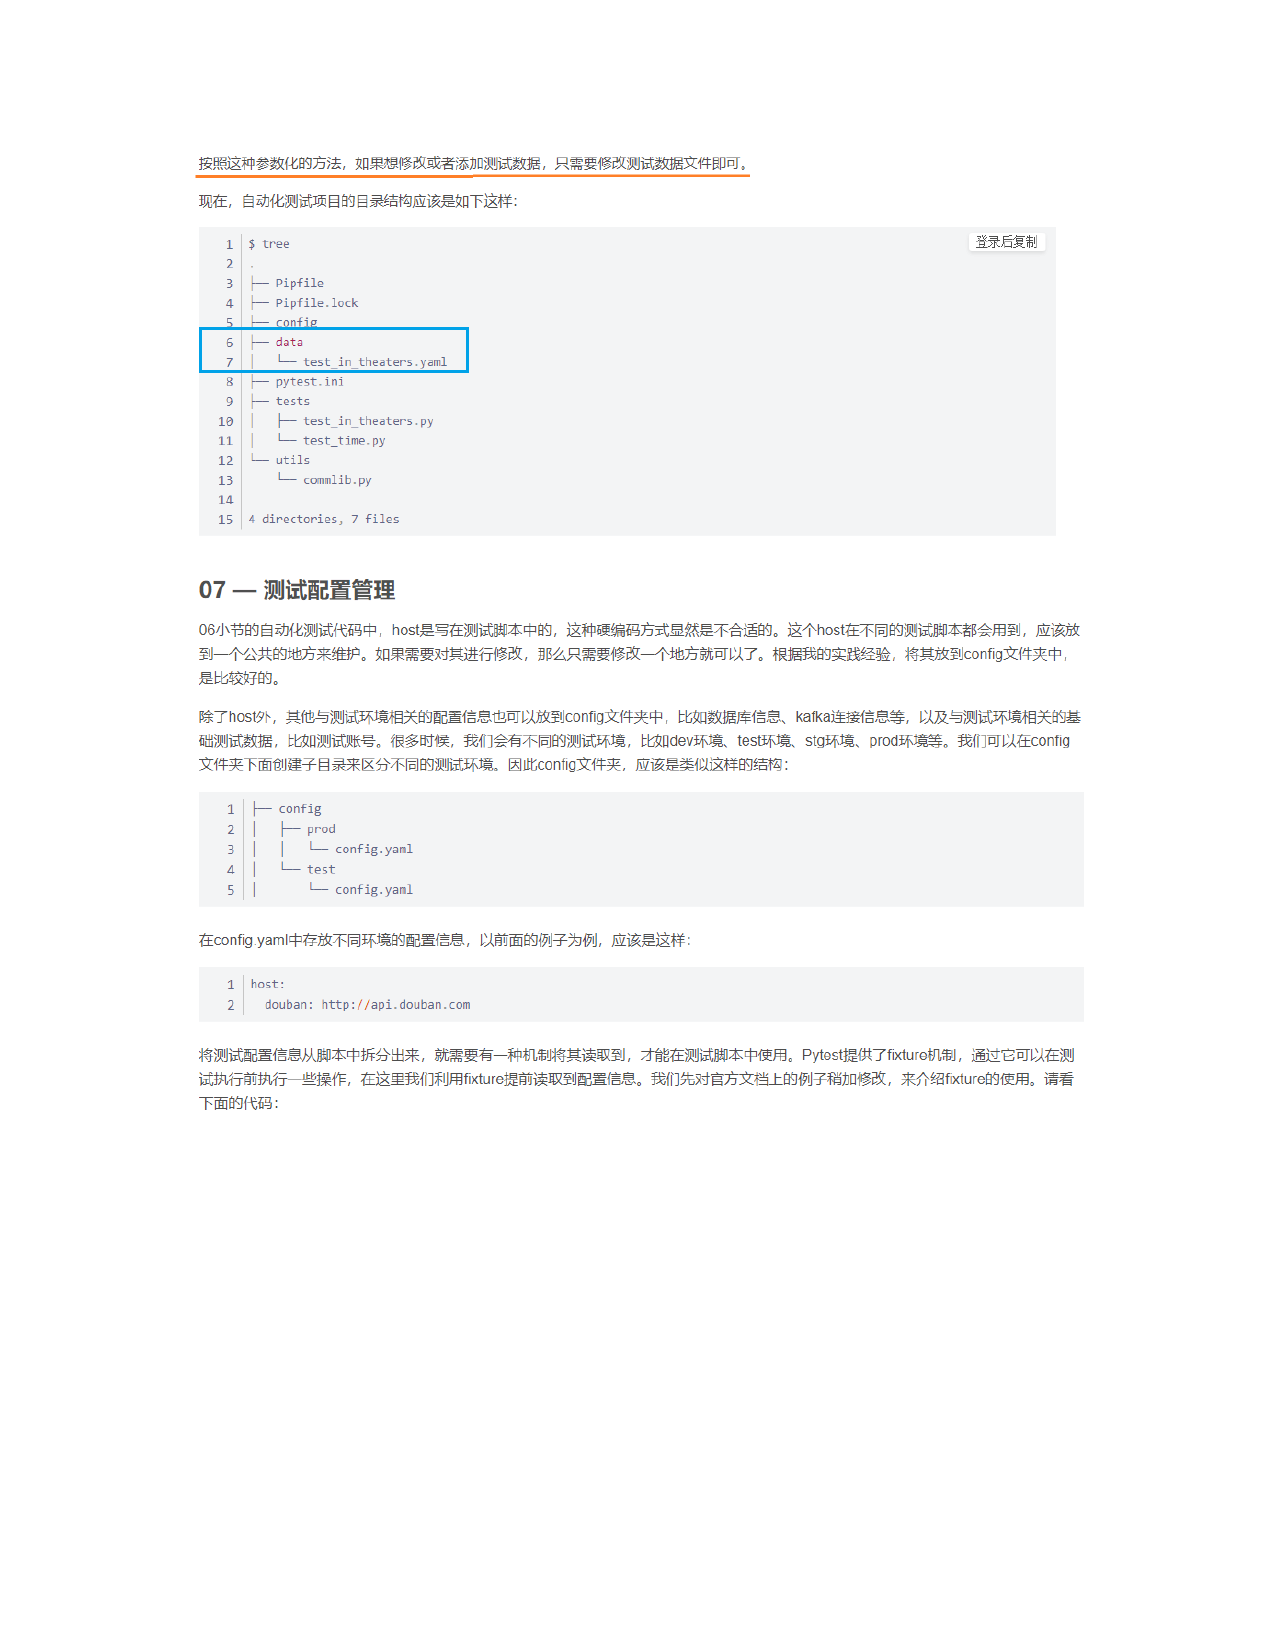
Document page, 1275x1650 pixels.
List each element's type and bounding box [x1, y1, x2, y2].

picture [187, 150, 1086, 546]
picture [187, 564, 1088, 1114]
